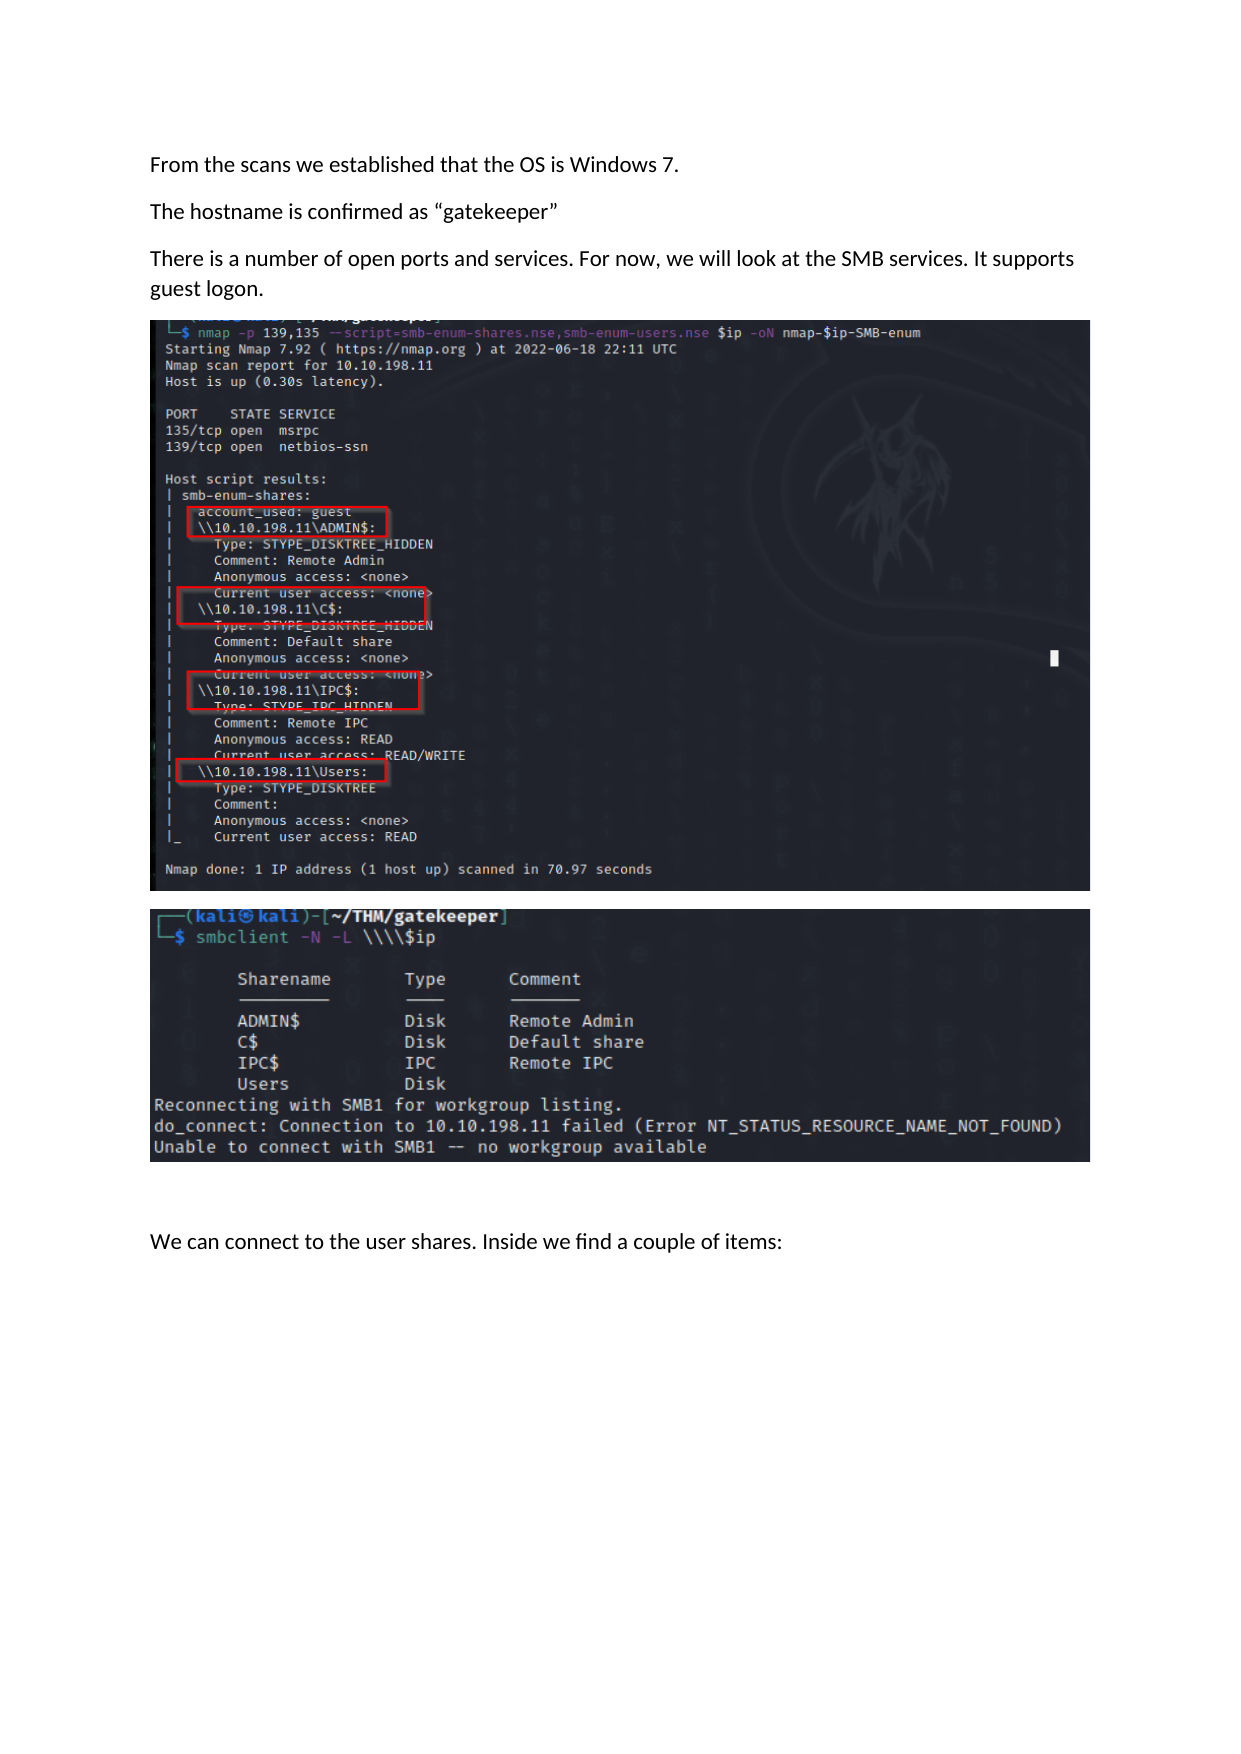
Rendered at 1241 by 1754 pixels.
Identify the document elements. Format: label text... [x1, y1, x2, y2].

text We can connect to the user shares. Inside we find a couple of items: [150, 1227, 1090, 1255]
picture [150, 909, 1091, 1162]
picture [150, 320, 1091, 891]
text There is a number of open ports and services. For now, we will look at the SMB services. It supports guest logon. [150, 244, 1090, 302]
text The hostname is confirmed as “gatekeeper” [150, 197, 1090, 225]
text From the scans we established that the OS is Windows 7. [150, 150, 1090, 178]
